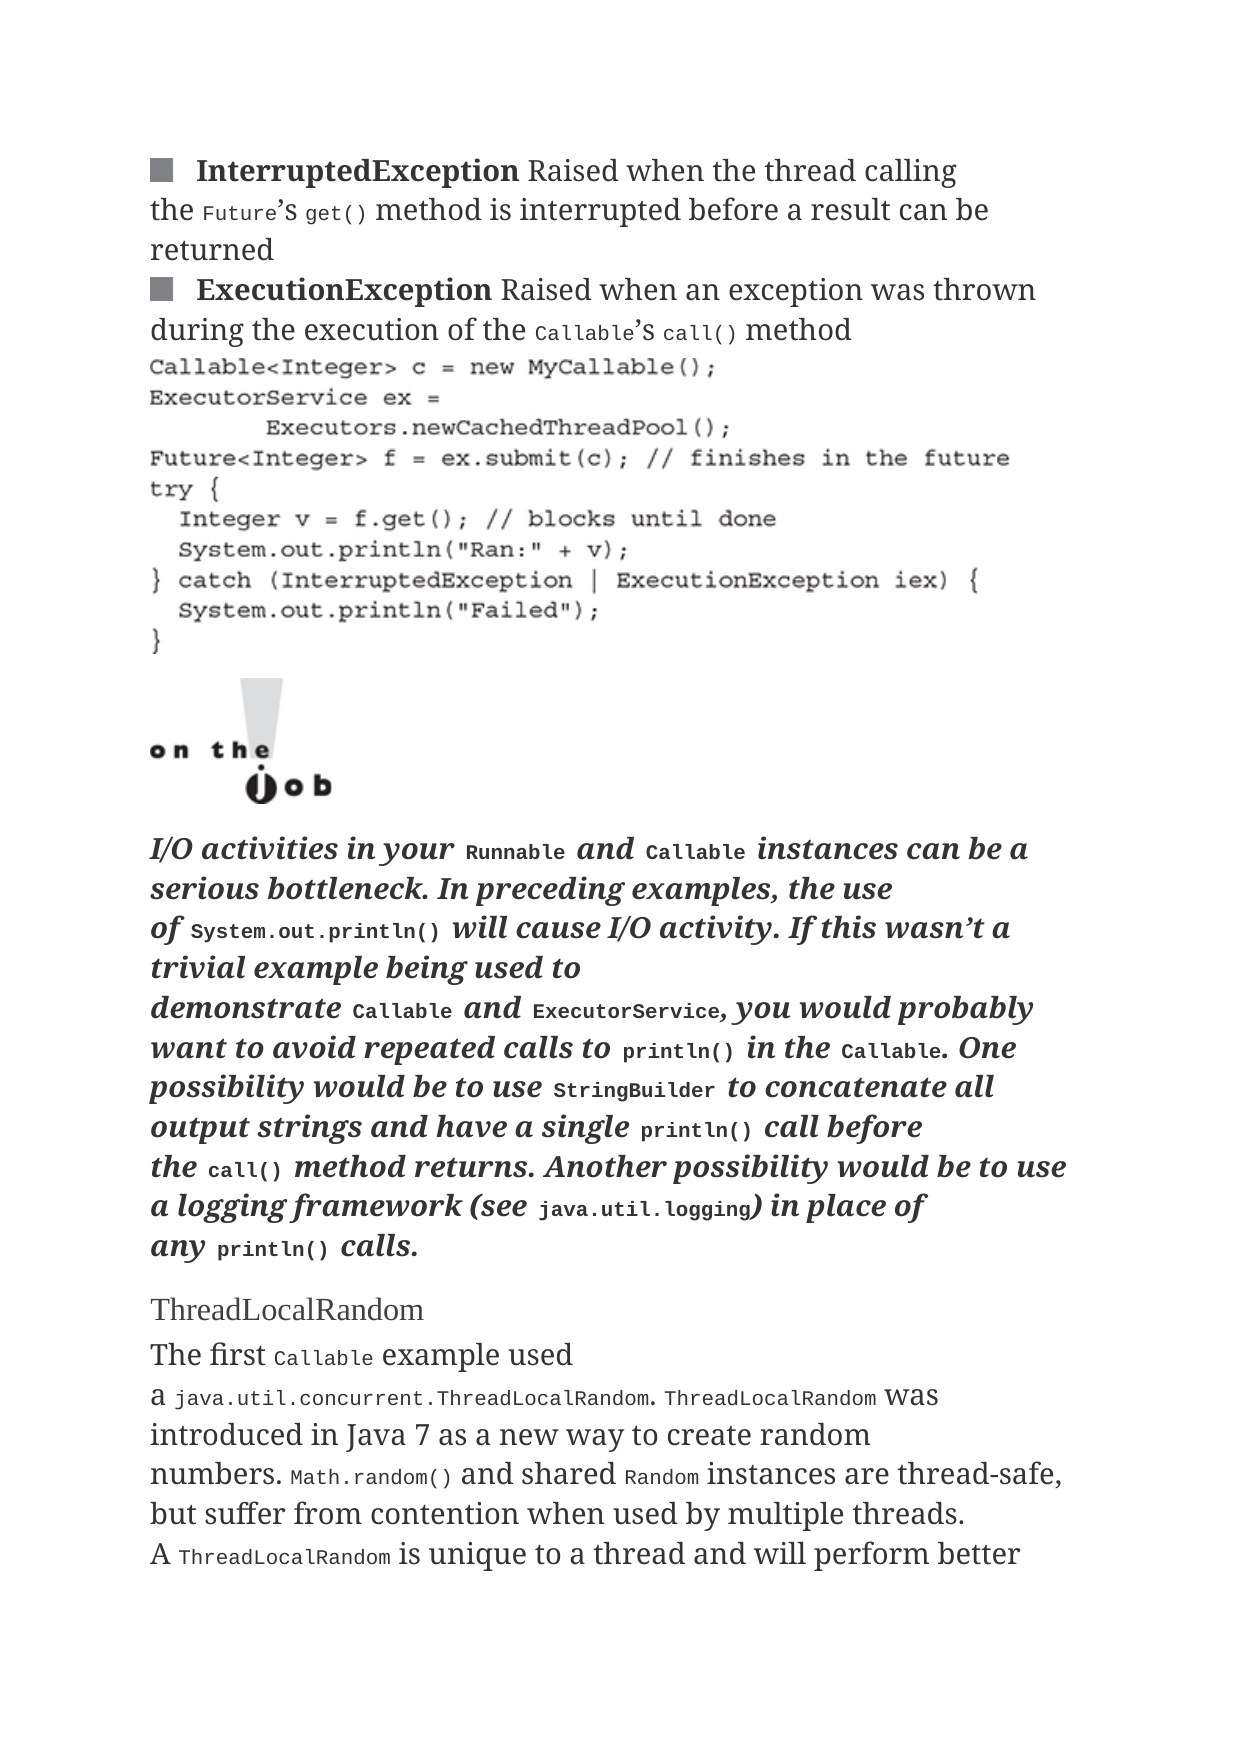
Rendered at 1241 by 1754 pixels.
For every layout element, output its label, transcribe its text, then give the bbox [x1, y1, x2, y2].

picture [150, 678, 332, 804]
text I/O activities in your Runnable and Callable instances can be a serious bottleneck. In preceding examples, the use of System.out.println() will cause I/O activity. If this wasn’t a trivial example being used to demonstrate Callable and ExecutorService, you would probably want to avoid repeated calls to println() in the Callable. One possibility would be to use StringBuilder to concatenate all output strings and have a single println() call before the call() method returns. Another possibility would be to use a logging framework (see java.util.logging) in place of any println() calls. [150, 828, 1090, 1265]
text ExecutionException Raised when an exception was thrown during the execution of the Callable’s call() method [150, 269, 1090, 348]
picture [150, 158, 174, 182]
text InterruptedException Raised when the thread calling the Future’s get() method is interrupted before a result can be returned [150, 150, 1090, 269]
picture [150, 358, 1010, 654]
text ThreadLocalRandom [150, 1290, 1090, 1327]
picture [150, 277, 174, 301]
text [150, 1334, 1090, 1573]
